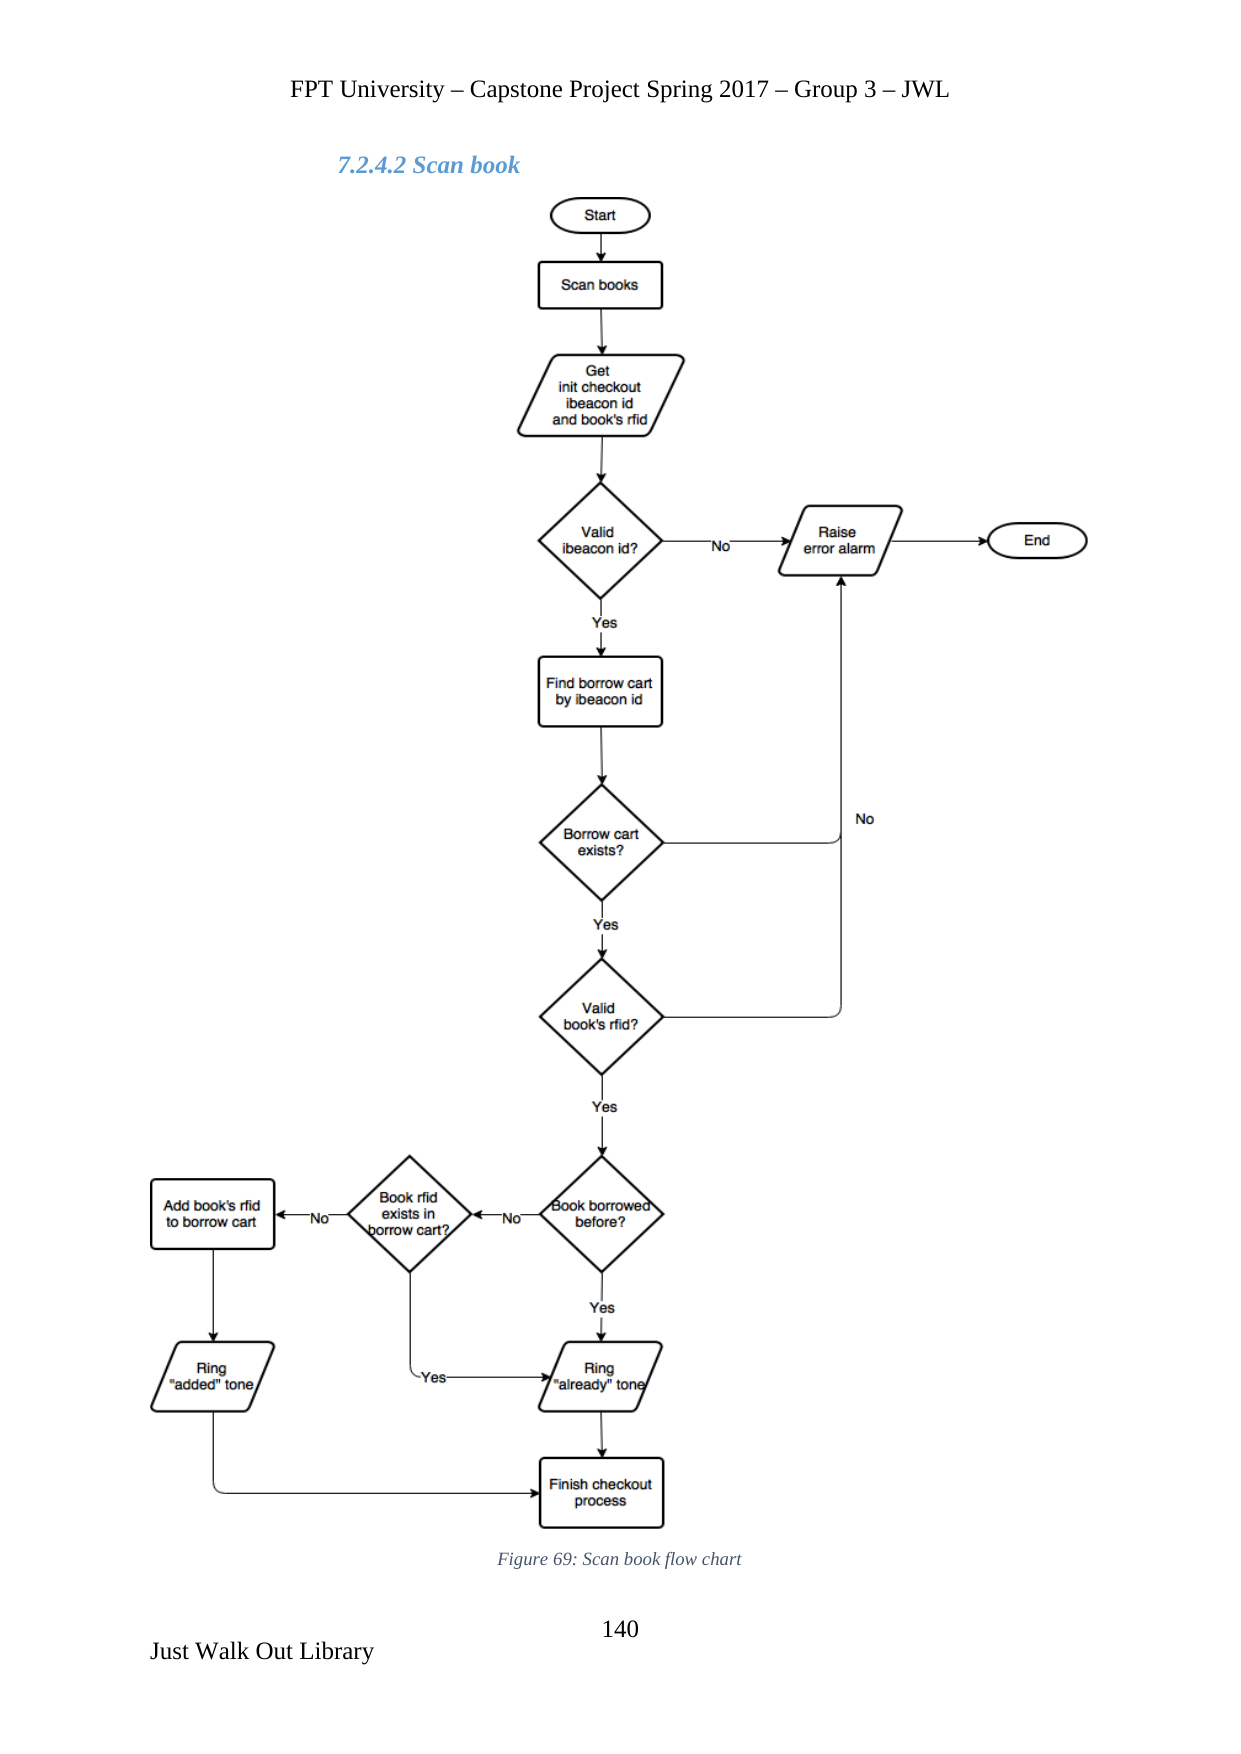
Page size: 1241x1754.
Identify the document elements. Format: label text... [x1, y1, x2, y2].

picture [150, 197, 1088, 1530]
subtitle Scan book [337, 150, 1090, 179]
